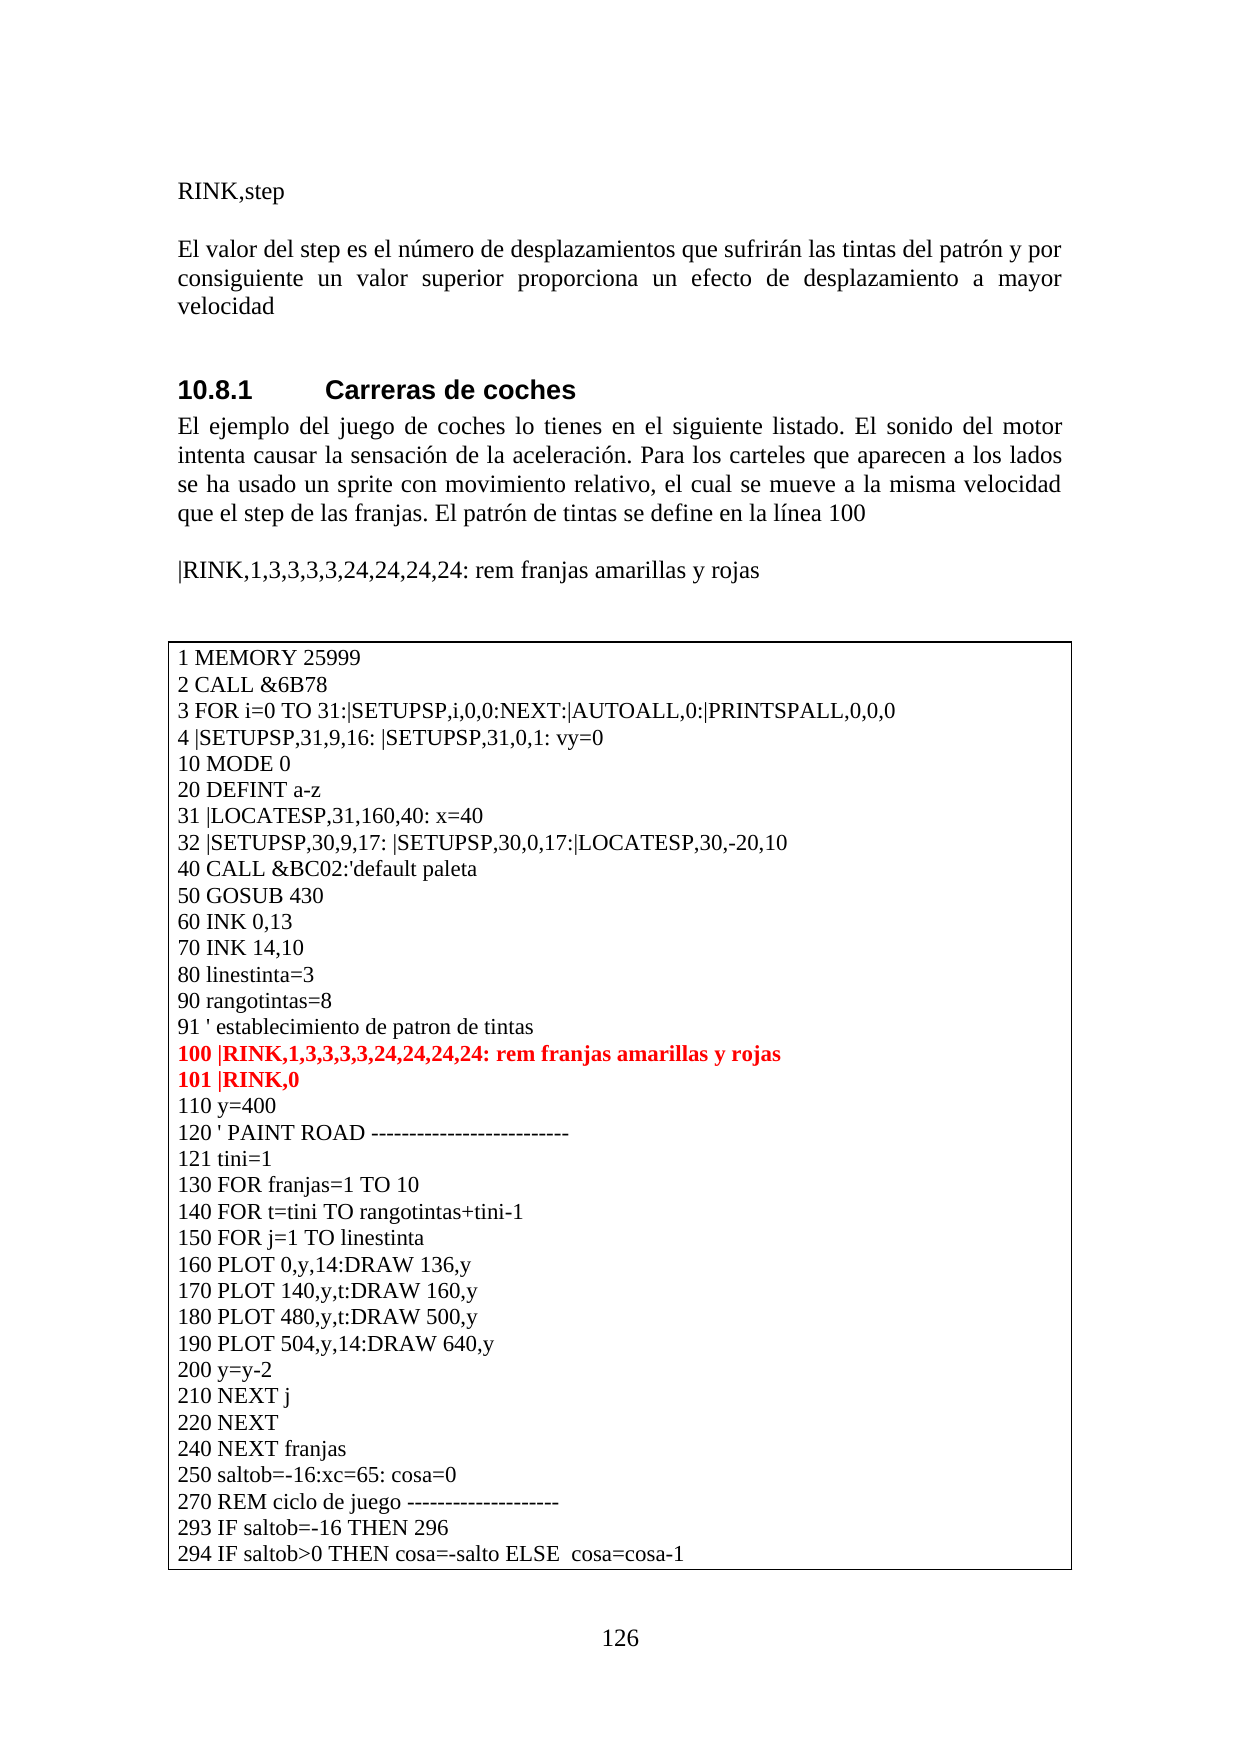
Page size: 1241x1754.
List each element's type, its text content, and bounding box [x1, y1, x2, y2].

text 31 |LOCATESP,31,160,40: x=40 [177, 803, 1063, 829]
text 50 GOSUB 430 [177, 882, 1063, 908]
text 90 rangotintas=8 [177, 987, 1063, 1013]
text 80 linestinta=3 [177, 961, 1063, 987]
text 2 CALL &6B78 [177, 671, 1063, 697]
text 240 NEXT franjas [177, 1435, 1063, 1461]
text 250 saltob=-16:xc=65: cosa=0 [177, 1461, 1063, 1488]
text |RINK,1,3,3,3,3,24,24,24,24: rem franjas amarillas y rojas [177, 555, 1063, 584]
text 32 |SETUPSP,30,9,17: |SETUPSP,30,0,17:|LOCATESP,30,-20,10 [177, 829, 1063, 855]
text 130 FOR franjas=1 TO 10 [177, 1172, 1063, 1198]
text 160 PLOT 0,y,14:DRAW 136,y [177, 1251, 1063, 1277]
text 270 REM ciclo de juego -------------------- [177, 1488, 1063, 1514]
text 10 MODE 0 [177, 750, 1063, 776]
text 101 |RINK,0 [177, 1066, 1063, 1092]
text El ejemplo del juego de coches lo tienes en el siguiente listado. El sonido del motor intenta causar la sensación de la aceleración. Para los carteles que aparecen a los lados se ha usado un sprite con movimiento relativo, el cual se mueve a la misma velocidad que el step de las franjas. El patrón de tintas se define en la línea 100 [177, 411, 1063, 526]
text 70 INK 14,10 [177, 934, 1063, 961]
text 3 FOR i=0 TO 31:|SETUPSP,i,0,0:NEXT:|AUTOALL,0:|PRINTSPALL,0,0,0 [177, 697, 1063, 723]
text 40 CALL &BC02:'default paleta [177, 855, 1063, 882]
text 200 y=y-2 [177, 1356, 1063, 1382]
text 4 |SETUPSP,31,9,16: |SETUPSP,31,0,1: vy=0 [177, 723, 1063, 750]
text 110 y=400 [177, 1092, 1063, 1119]
text El valor del step es el número de desplazamientos que sufrirán las tintas del patrón y por consiguiente un valor superior proporciona un efecto de desplazamiento a mayor velocidad [177, 234, 1063, 320]
text 170 PLOT 140,y,t:DRAW 160,y [177, 1277, 1063, 1303]
text 220 NEXT [177, 1409, 1063, 1435]
text 91 ' establecimiento de patron de tintas [177, 1013, 1063, 1040]
text 140 FOR t=tini TO rangotintas+tini-1 [177, 1198, 1063, 1224]
text RINK,step [177, 176, 1063, 205]
text 100 |RINK,1,3,3,3,3,24,24,24,24: rem franjas amarillas y rojas [177, 1040, 1063, 1066]
text 120 ' PAINT ROAD -------------------------- [177, 1119, 1063, 1145]
text 20 DEFINT a-z [177, 776, 1063, 803]
text 294 IF saltob>0 THEN cosa=-salto ELSE cosa=cosa-1 [169, 1537, 1071, 1569]
text 190 PLOT 504,y,14:DRAW 640,y [177, 1330, 1063, 1356]
text 210 NEXT j [177, 1382, 1063, 1409]
text 180 PLOT 480,y,t:DRAW 500,y [177, 1303, 1063, 1330]
text 121 tini=1 [177, 1145, 1063, 1172]
text 150 FOR j=1 TO linestinta [177, 1224, 1063, 1251]
text 293 IF saltob=-16 THEN 296 [177, 1514, 1063, 1537]
text 60 INK 0,13 [177, 908, 1063, 934]
subtitle Carreras de coches [177, 374, 1063, 405]
text 1 MEMORY 25999 [169, 643, 1071, 671]
